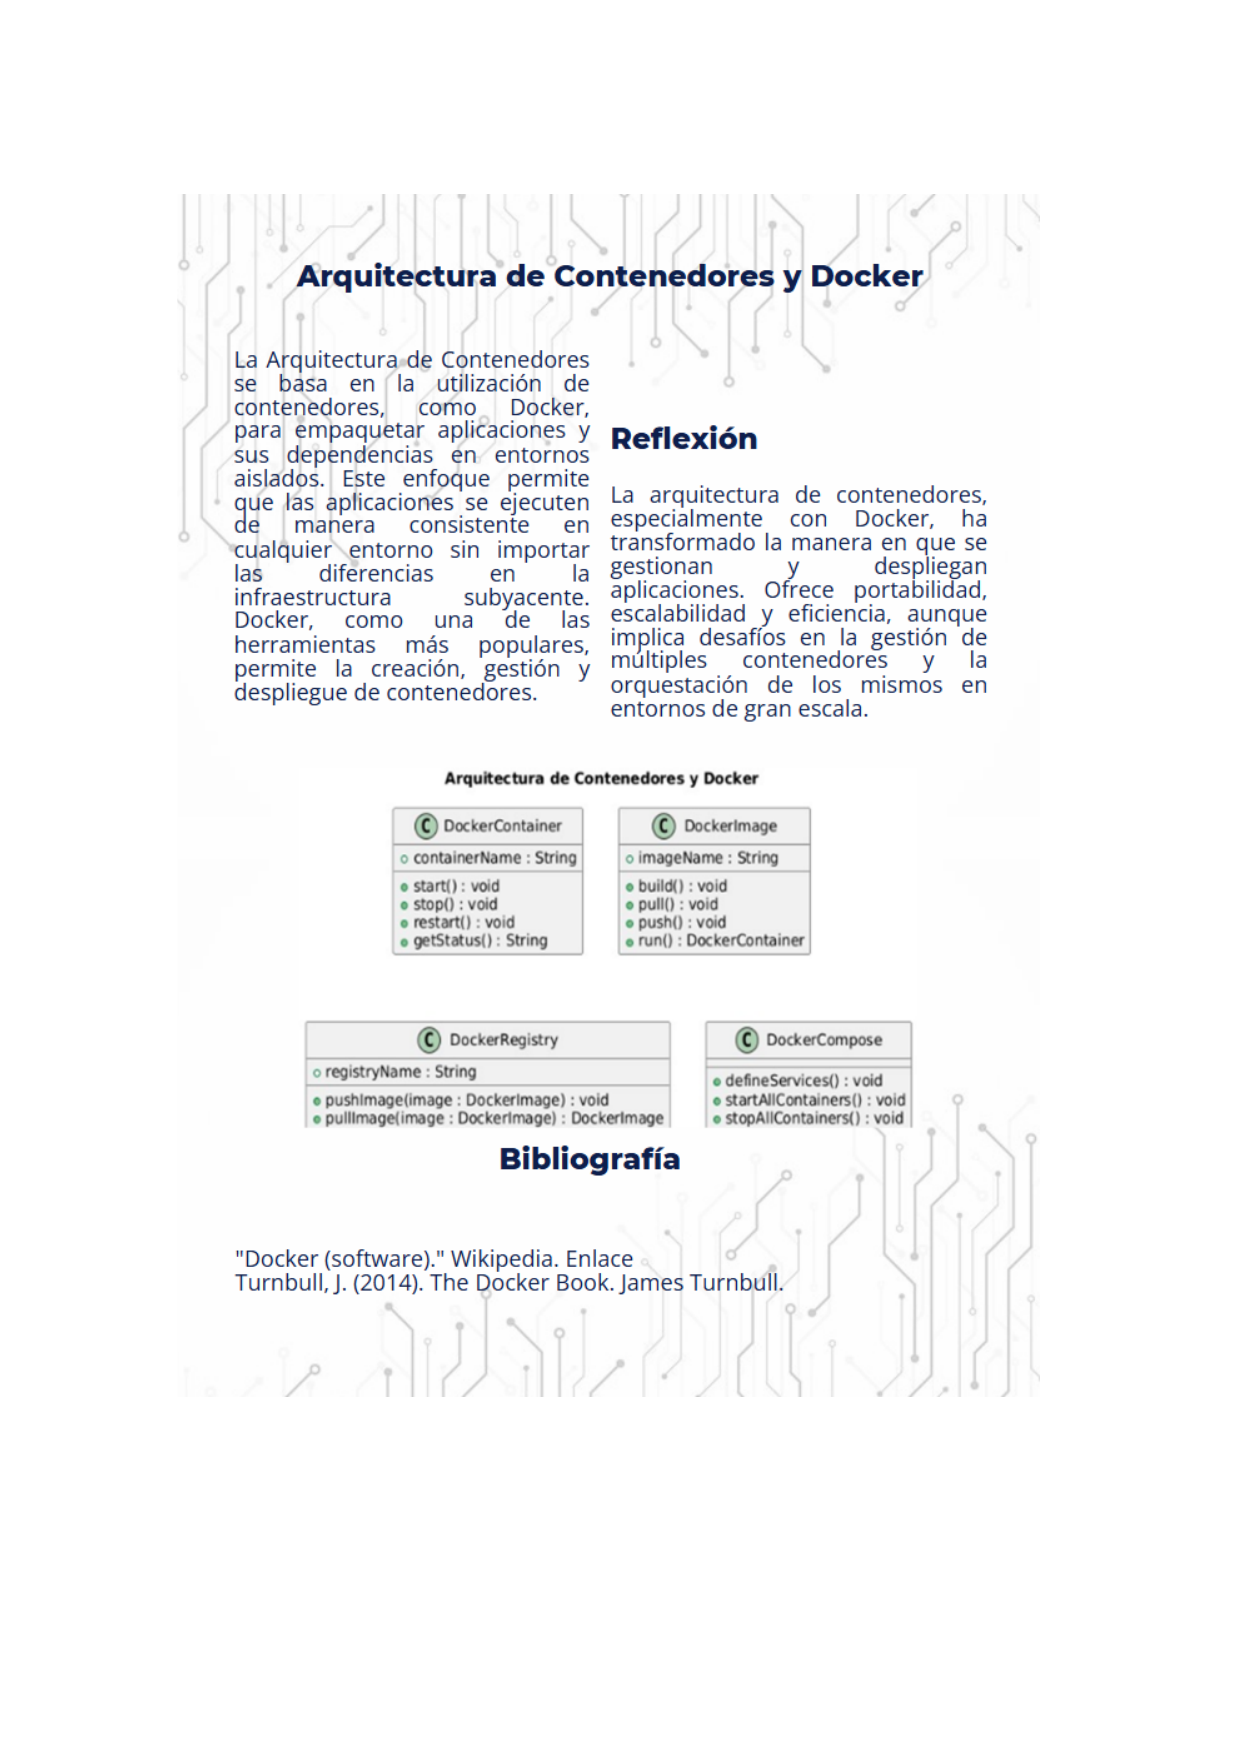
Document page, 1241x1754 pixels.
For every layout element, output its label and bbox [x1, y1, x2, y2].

picture [177, 194, 1040, 1397]
